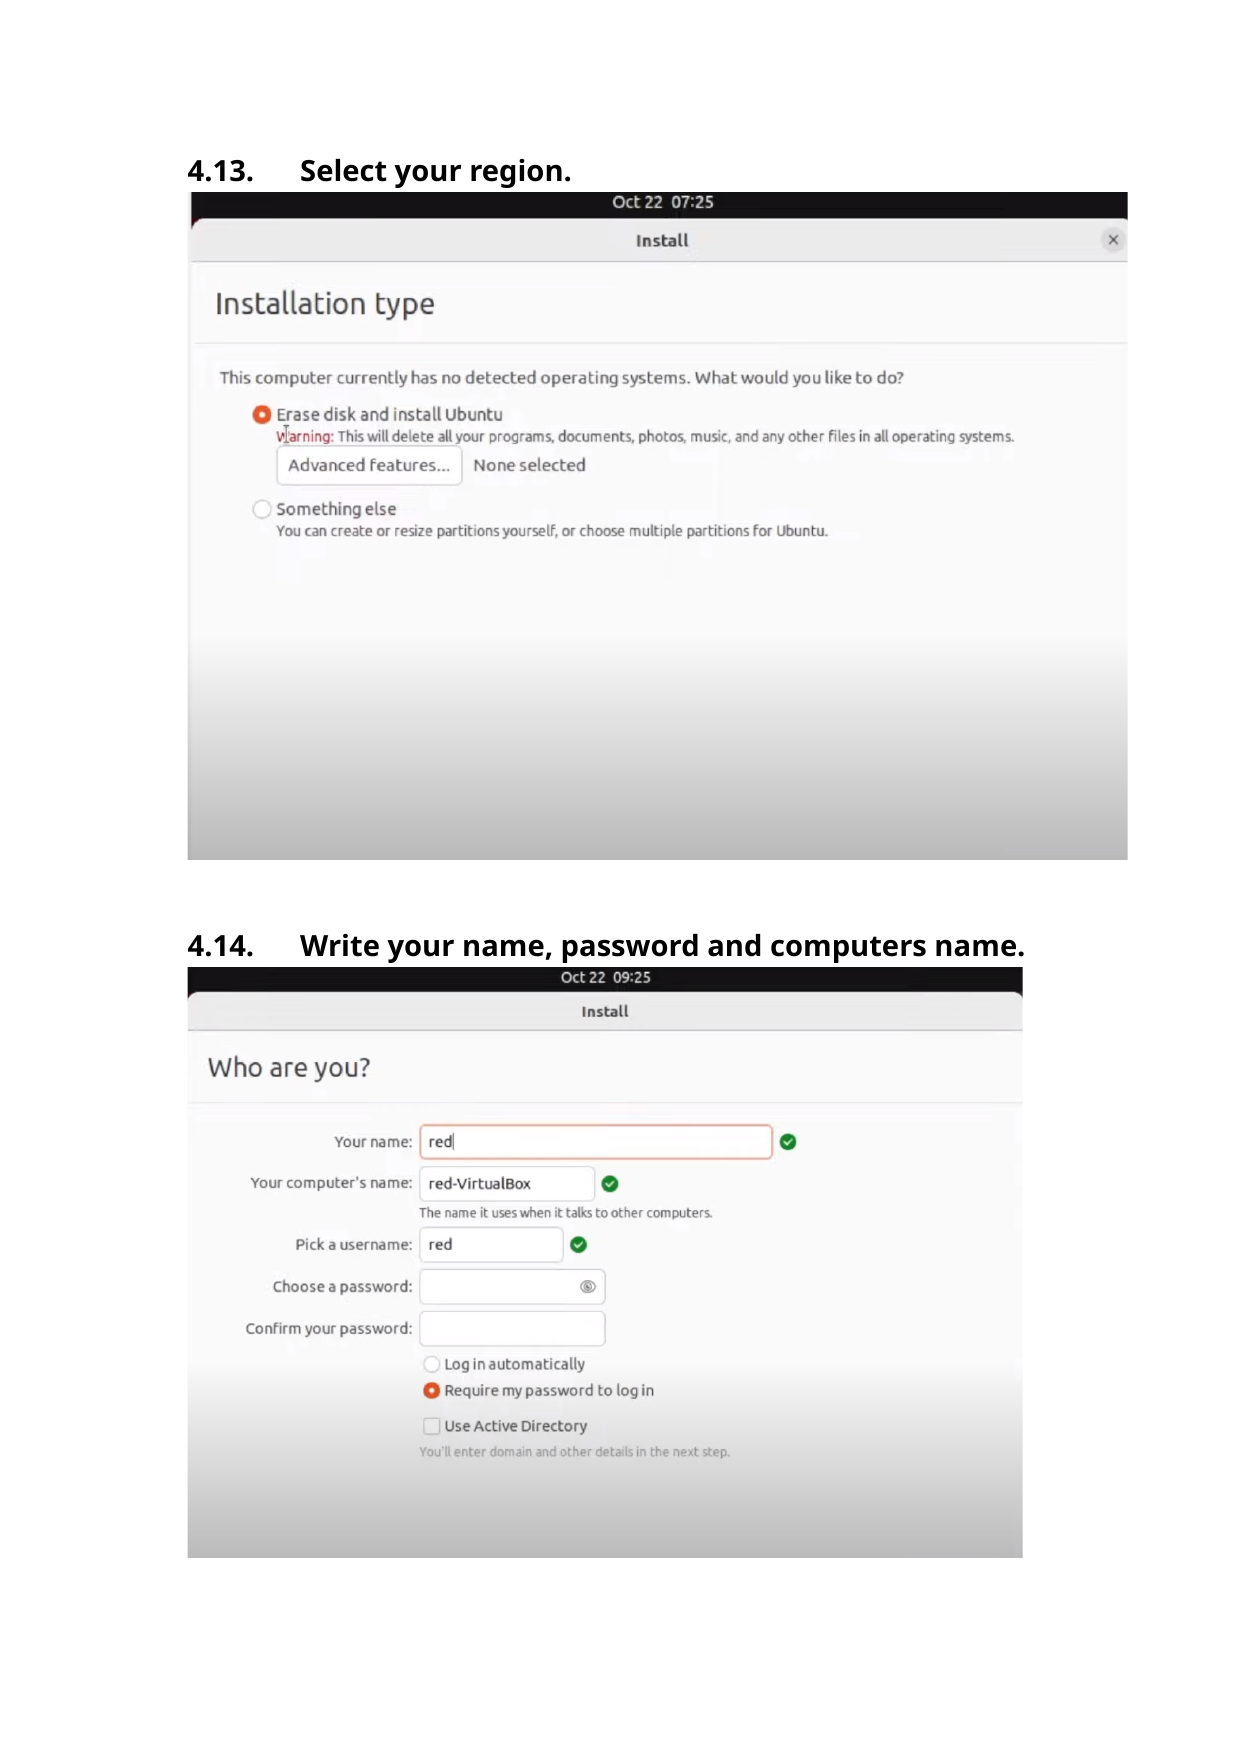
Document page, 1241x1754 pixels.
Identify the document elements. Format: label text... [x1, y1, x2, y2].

subtitle Write your name, password and computers name. [187, 925, 1090, 965]
picture [187, 192, 1128, 860]
subtitle Select your region. [187, 150, 1090, 190]
picture [187, 967, 1023, 1558]
